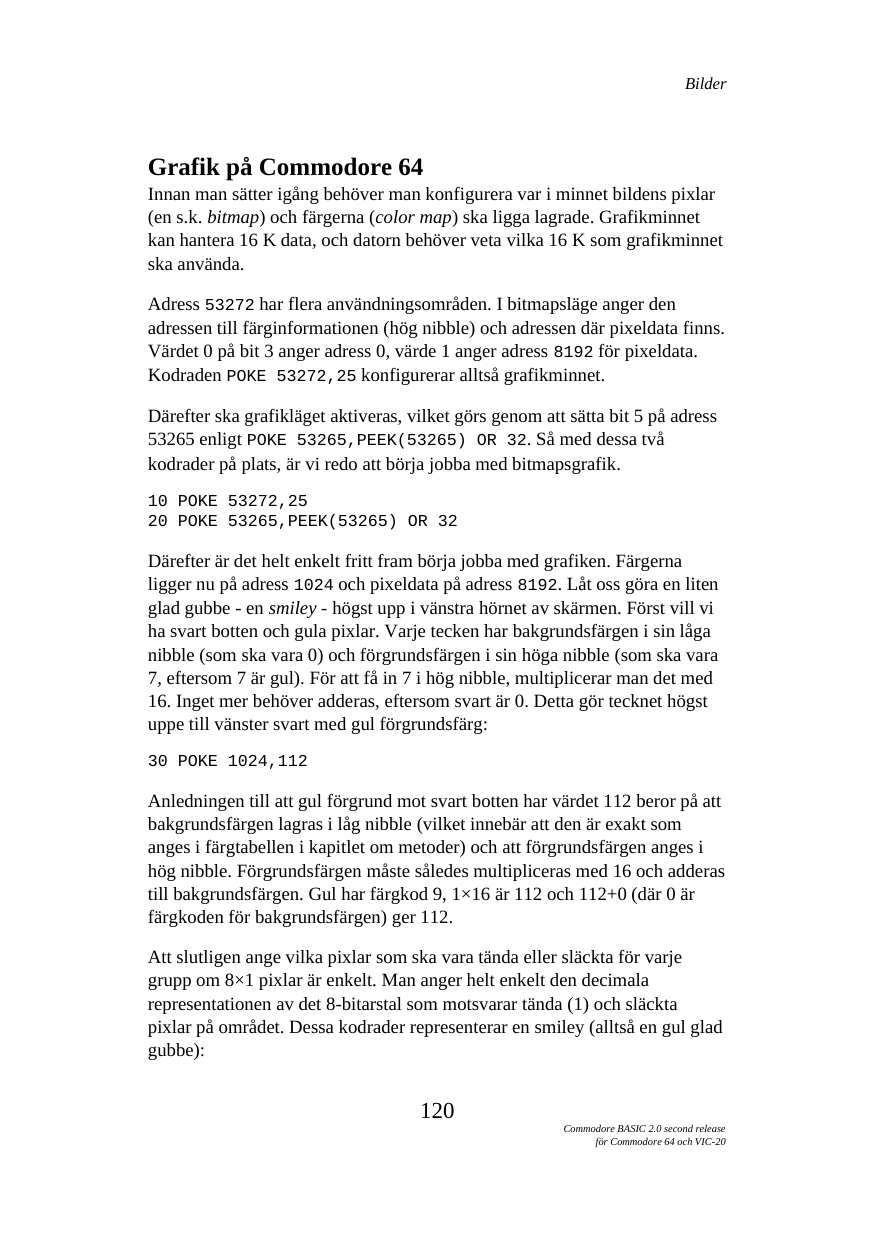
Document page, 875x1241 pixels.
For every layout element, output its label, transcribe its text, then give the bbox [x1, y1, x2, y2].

text Därefter ska grafikläget aktiveras, vilket görs genom att sätta bit 5 på adress 53265 enligt POKE 53265,PEEK(53265) OR 32. Så med dessa två kodrader på plats, är vi redo att börja jobba med bitmapsgrafik. [148, 405, 726, 474]
text Innan man sätter igång behöver man konfigurera var i minnet bildens pixlar (en s.k. bitmap) och färgerna (color map) ska ligga lagrade. Grafikminnet kan hantera 16 K data, och datorn behöver veta vilka 16 K som grafikminnet ska använda. [148, 183, 726, 274]
text Anledningen till att gul förgrund mot svart botten har värdet 112 beror på att bakgrundsfärgen lagras i låg nibble (vilket innebär att den är exakt som anges i färgtabellen i kapitlet om metoder) och att förgrundsfärgen anges i hög nibble. Förgrundsfärgen måste således multipliceras med 16 och adderas till bakgrundsfärgen. Gul har färgkod 9, 1×16 är 112 och 112+0 (där 0 är färgkoden för bakgrundsfärgen) ger 112. [148, 790, 726, 928]
text Att slutligen ange vilka pixlar som ska vara tända eller släckta för varje grupp om 8×1 pixlar är enkelt. Man anger helt enkelt den decimala representationen av det 8-bitarstal som motsvarar tända (1) och släckta pixlar på området. Dessa kodrader representerar en smiley (alltså en gul glad gubbe): [148, 946, 726, 1061]
text 30 POKE 1024,112 [148, 753, 726, 772]
text Därefter är det helt enkelt fritt fram börja jobba med grafiken. Färgerna ligger nu på adress 1024 och pixeldata på adress 8192. Låt oss göra en liten glad gubbe - en smiley - högst upp i vänstra hörnet av skärmen. Först vill vi ha svart botten och gula pixlar. Varje tecken har bakgrundsfärgen i sin låga nibble (som ska vara 0) och förgrundsfärgen i sin höga nibble (som ska vara 7, eftersom 7 är gul). För att få in 7 i hög nibble, multiplicerar man det med 16. Inget mer behöver adderas, eftersom svart är 0. Detta gör tecknet högst uppe till vänster svart med gul förgrundsfärg: [148, 549, 726, 735]
text 10 POKE 53272,25 20 POKE 53265,PEEK(53265) OR 32 [148, 492, 726, 531]
subtitle Grafik på Commodore 64 [148, 152, 726, 181]
text Adress 53272 har flera användningsområden. I bitmapsläge anger den adressen till färginformationen (hög nibble) och adressen där pixeldata finns. Värdet 0 på bit 3 anger adress 0, värde 1 anger adress 8192 för pixeldata. Kodraden POKE 53272,25 konfigurerar alltså grafikminnet. [148, 292, 726, 387]
